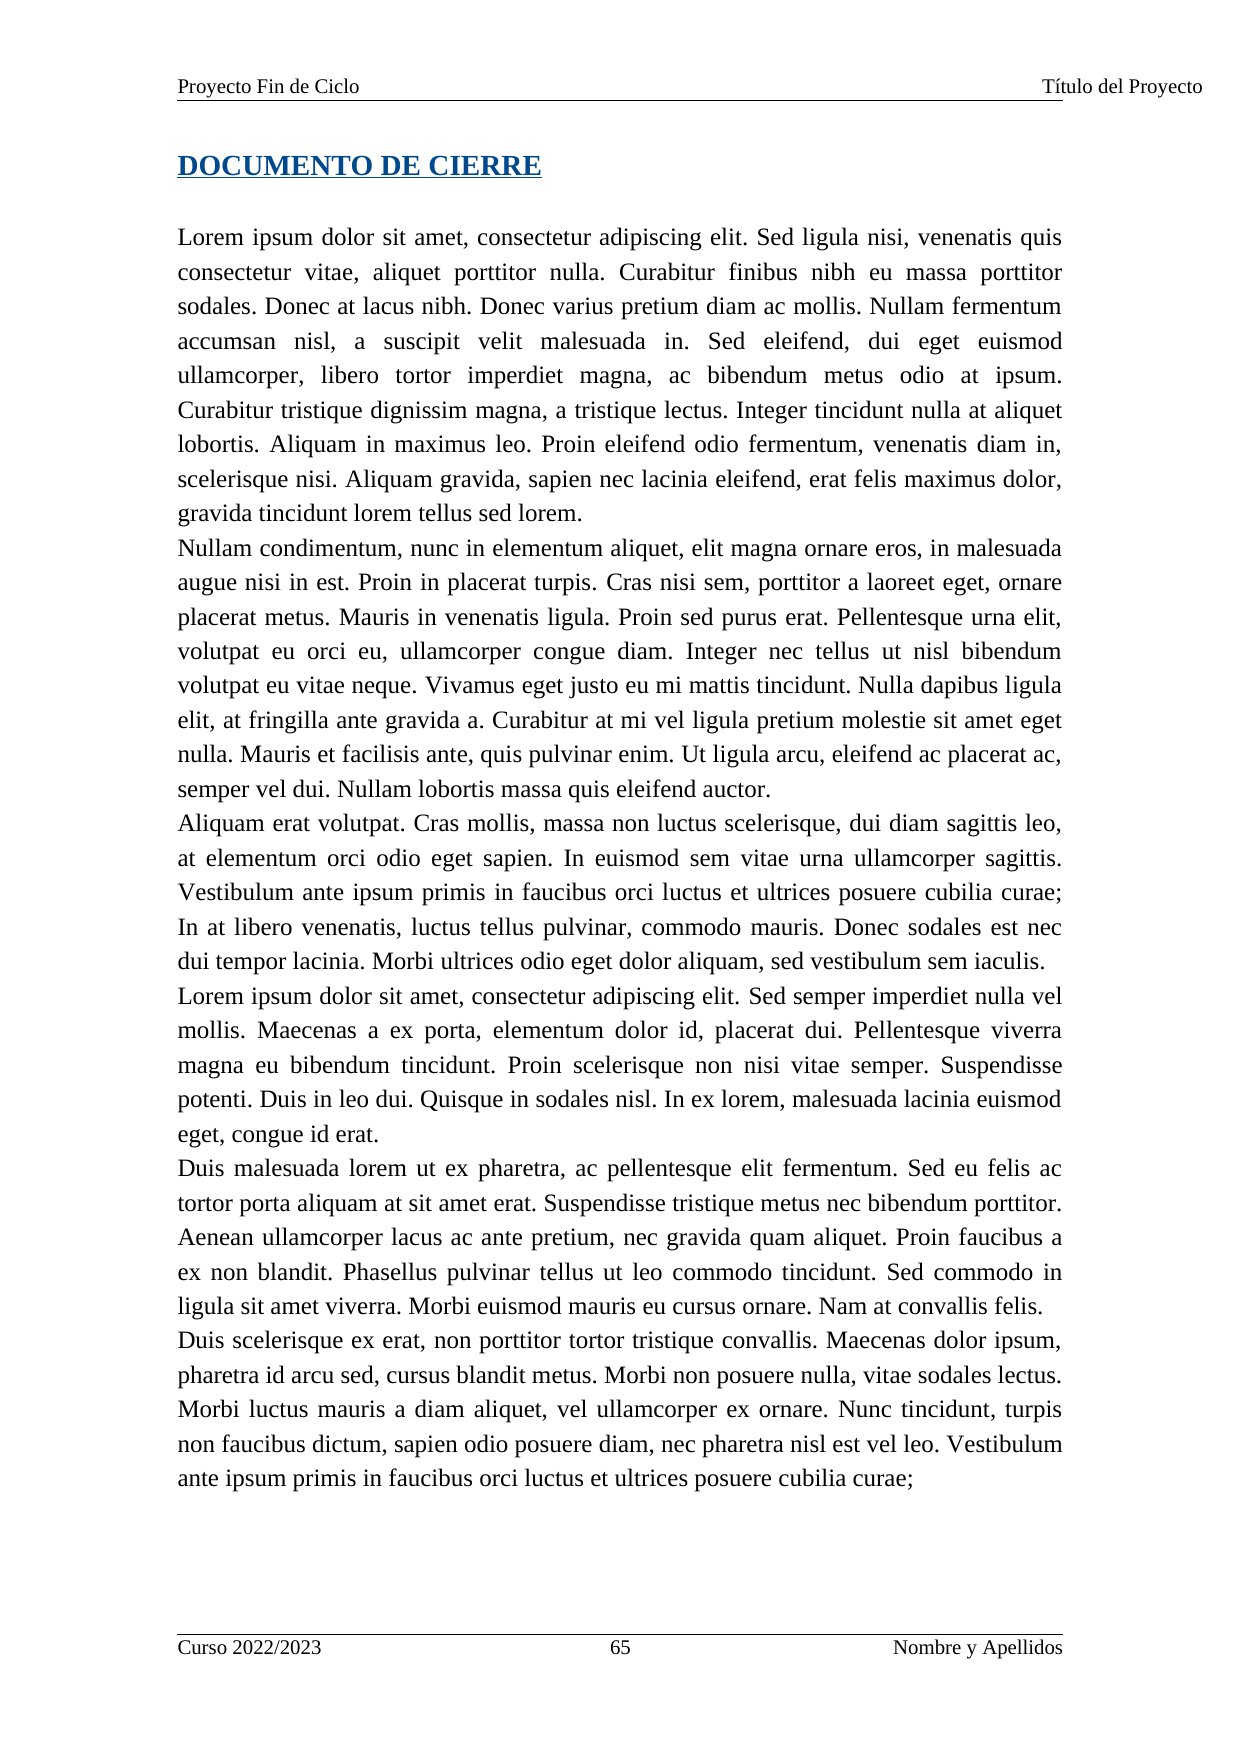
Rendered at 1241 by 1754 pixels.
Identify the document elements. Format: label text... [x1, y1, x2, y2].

text Aliquam erat volutpat. Cras mollis, massa non luctus scelerisque, dui diam sagittis leo, at elementum orci odio eget sapien. In euismod sem vitae urna ullamcorper sagittis. Vestibulum ante ipsum primis in faucibus orci luctus et ultrices posuere cubilia curae; In at libero venenatis, luctus tellus pulvinar, commodo mauris. Donec sodales est nec dui tempor lacinia. Morbi ultrices odio eget dolor aliquam, sed vestibulum sem iaculis. [177, 808, 1063, 975]
text Lorem ipsum dolor sit amet, consectetur adipiscing elit. Sed semper imperdiet nulla vel mollis. Maecenas a ex porta, elementum dolor id, placerat dui. Pellentesque viverra magna eu bibendum tincidunt. Proin scelerisque non nisi vitae semper. Suspendisse potenti. Duis in leo dui. Quisque in sodales nisl. In ex lorem, malesuada lacinia euismod eget, congue id erat. [177, 981, 1063, 1147]
subtitle DOCUMENTO DE CIERRE [177, 148, 1063, 181]
text Nullam condimentum, nunc in elementum aliquet, elit magna ornare eros, in malesuada augue nisi in est. Proin in placerat turpis. Cras nisi sem, porttitor a laoreet eget, ornare placerat metus. Mauris in venenatis ligula. Proin sed purus erat. Pellentesque urna elit, volutpat eu orci eu, ullamcorper congue diam. Integer nec tellus ut nisl bibendum volutpat eu vitae neque. Vivamus eget justo eu mi mattis tincidunt. Nulla dapibus ligula elit, at fringilla ante gravida a. Curabitur at mi vel ligula pretium molestie sit amet eget nulla. Mauris et facilisis ante, quis pulvinar enim. Ut ligula arcu, eleifend ac placerat ac, semper vel dui. Nullam lobortis massa quis eleifend auctor. [177, 533, 1063, 803]
text Duis malesuada lorem ut ex pharetra, ac pellentesque elit fermentum. Sed eu felis ac tortor porta aliquam at sit amet erat. Suspendisse tristique metus nec bibendum porttitor. Aenean ullamcorper lacus ac ante pretium, nec gravida quam aliquet. Proin faucibus a ex non blandit. Phasellus pulvinar tellus ut leo commodo tincidunt. Sed commodo in ligula sit amet viverra. Morbi euismod mauris eu cursus ornare. Nam at convallis felis. [177, 1153, 1063, 1320]
text Lorem ipsum dolor sit amet, consectetur adipiscing elit. Sed ligula nisi, venenatis quis consectetur vitae, aliquet porttitor nulla. Curabitur finibus nibh eu massa porttitor sodales. Donec at lacus nibh. Donec varius pretium diam ac mollis. Nullam fermentum accumsan nisl, a suscipit velit malesuada in. Sed eleifend, dui eget euismod ullamcorper, libero tortor imperdiet magna, ac bibendum metus odio at ipsum. Curabitur tristique dignissim magna, a tristique lectus. Integer tincidunt nulla at aliquet lobortis. Aliquam in maximus leo. Proin eleifend odio fermentum, venenatis diam in, scelerisque nisi. Aliquam gravida, sapien nec lacinia eleifend, erat felis maximus dolor, gravida tincidunt lorem tellus sed lorem. [177, 222, 1063, 527]
text Duis scelerisque ex erat, non porttitor tortor tristique convallis. Maecenas dolor ipsum, pharetra id arcu sed, cursus blandit metus. Morbi non posuere nulla, vitae sodales lectus. Morbi luctus mauris a diam aliquet, vel ullamcorper ex ornare. Nunc tincidunt, turpis non faucibus dictum, sapien odio posuere diam, nec pharetra nisl est vel leo. Vestibulum ante ipsum primis in faucibus orci luctus et ultrices posuere cubilia curae; [177, 1326, 1063, 1492]
